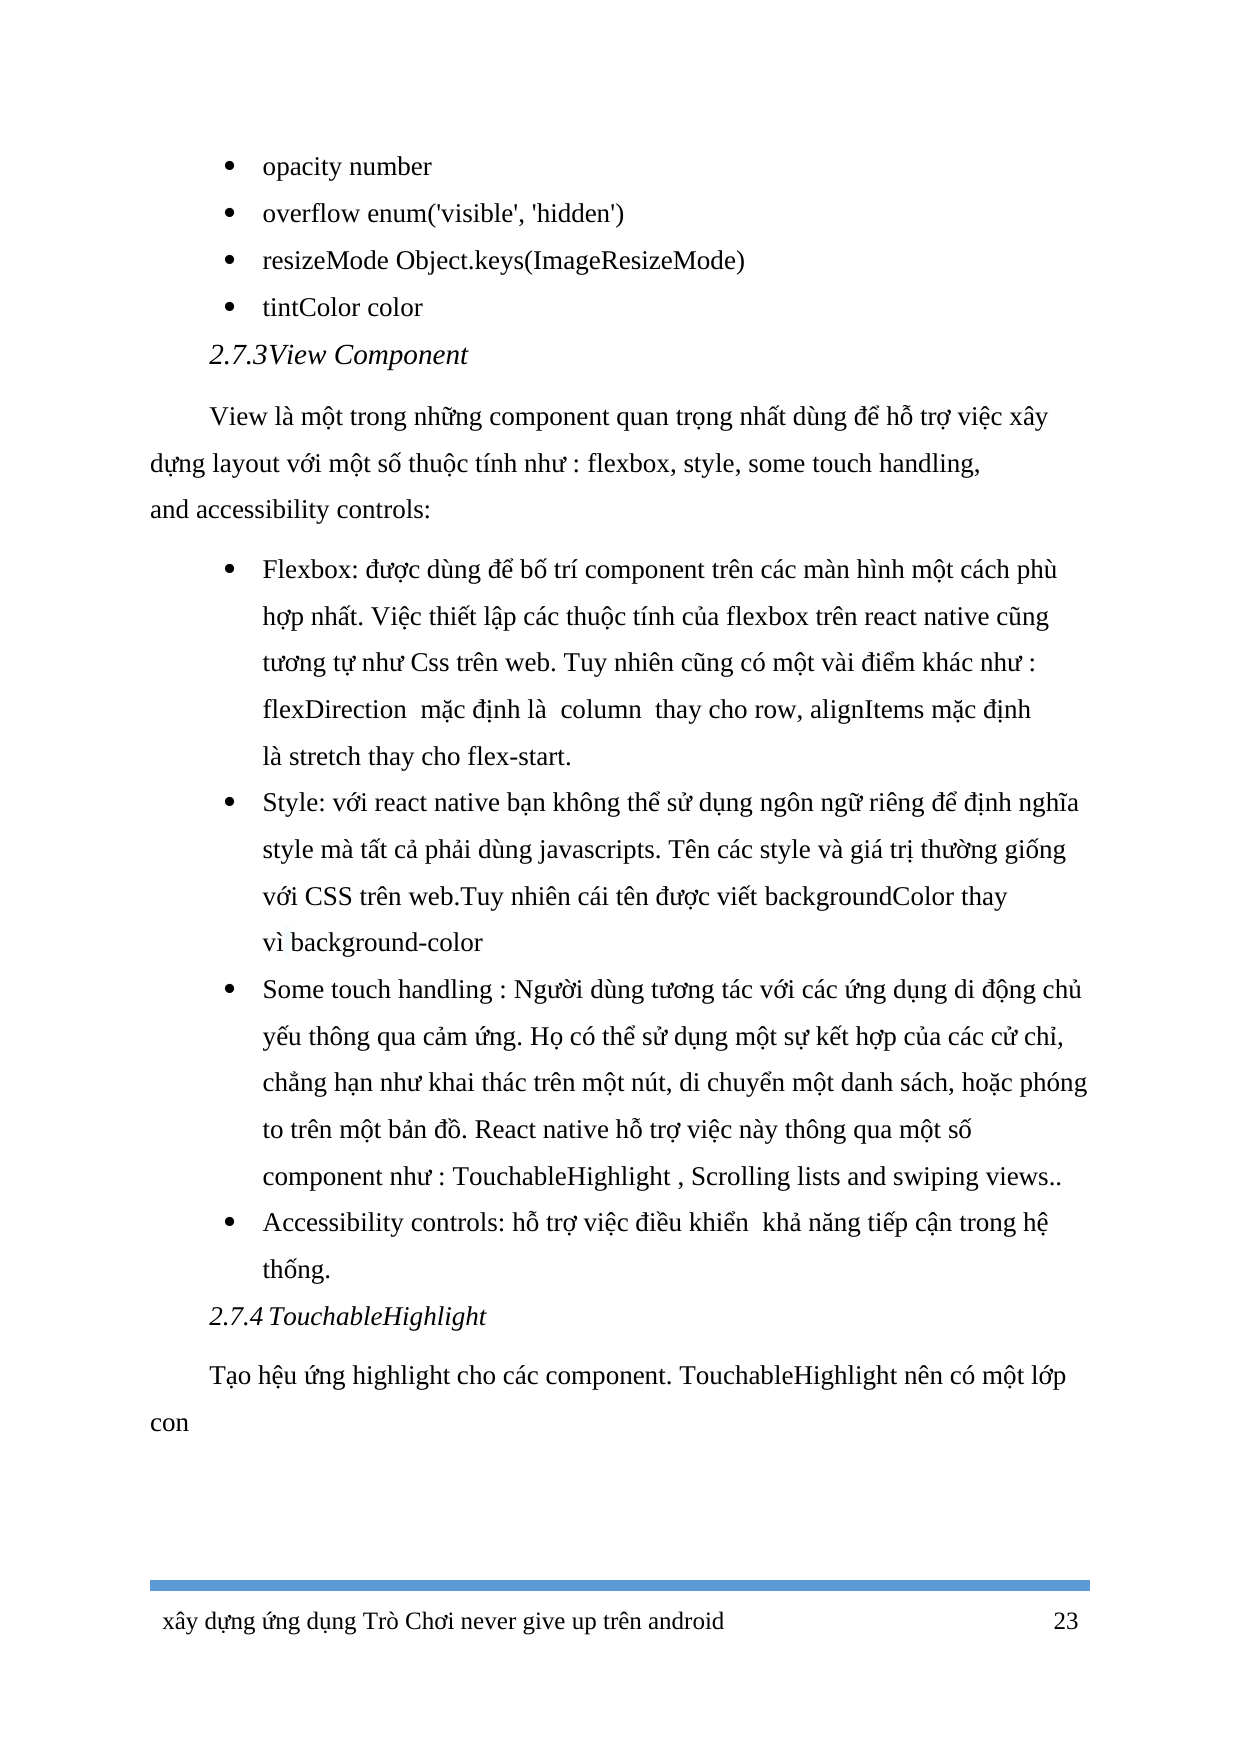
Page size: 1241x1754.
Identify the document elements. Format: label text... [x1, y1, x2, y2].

list Style: với react native bạn không thể sử dụng ngôn ngữ riêng để định nghĩa style mà tất cả phải dùng javascripts. Tên các style và giá trị thường giống với CSS trên web.Tuy nhiên cái tên được viết backgroundColor thay vì background-color [225, 786, 1090, 957]
list tintColor color [225, 291, 1090, 322]
text Tạo hệu ứng highlight cho các component. TouchableHighlight nên có một lớp con [150, 1359, 1090, 1437]
list View Component [209, 337, 1090, 371]
list Flexbox: được dùng để bố trí component trên các màn hình một cách phù hợp nhất. Việc thiết lập các thuộc tính của flexbox trên react native cũng tương tự như Css trên web. Tuy nhiên cũng có một vài điểm khác như : flexDirection mặc định là column thay cho row, alignItems mặc định là stretch thay cho flex-start. [225, 553, 1090, 771]
list opacity number [225, 150, 1090, 181]
list overflow enum('visible', 'hidden') [225, 197, 1090, 228]
text View là một trong những component quan trọng nhất dùng để hỗ trợ việc xây dựng layout với một số thuộc tính như : flexbox, style, some touch handling, and accessibility controls: [150, 400, 1090, 525]
list Accessibility controls: hỗ trợ việc điều khiển khả năng tiếp cận trong hệ thống. [225, 1206, 1090, 1284]
list resizeMode Object.keys(ImageResizeMode) [225, 244, 1090, 275]
list Some touch handling : Người dùng tương tác với các ứng dụng di động chủ yếu thông qua cảm ứng. Họ có thể sử dụng một sự kết hợp của các cử chỉ, chẳng hạn như khai thác trên một nút, di chuyển một danh sách, hoặc phóng to trên một bản đồ. React native hỗ trợ việc này thông qua một số component như : TouchableHighlight , Scrolling lists and swiping views.. [225, 973, 1090, 1191]
list TouchableHighlight [209, 1300, 1090, 1331]
